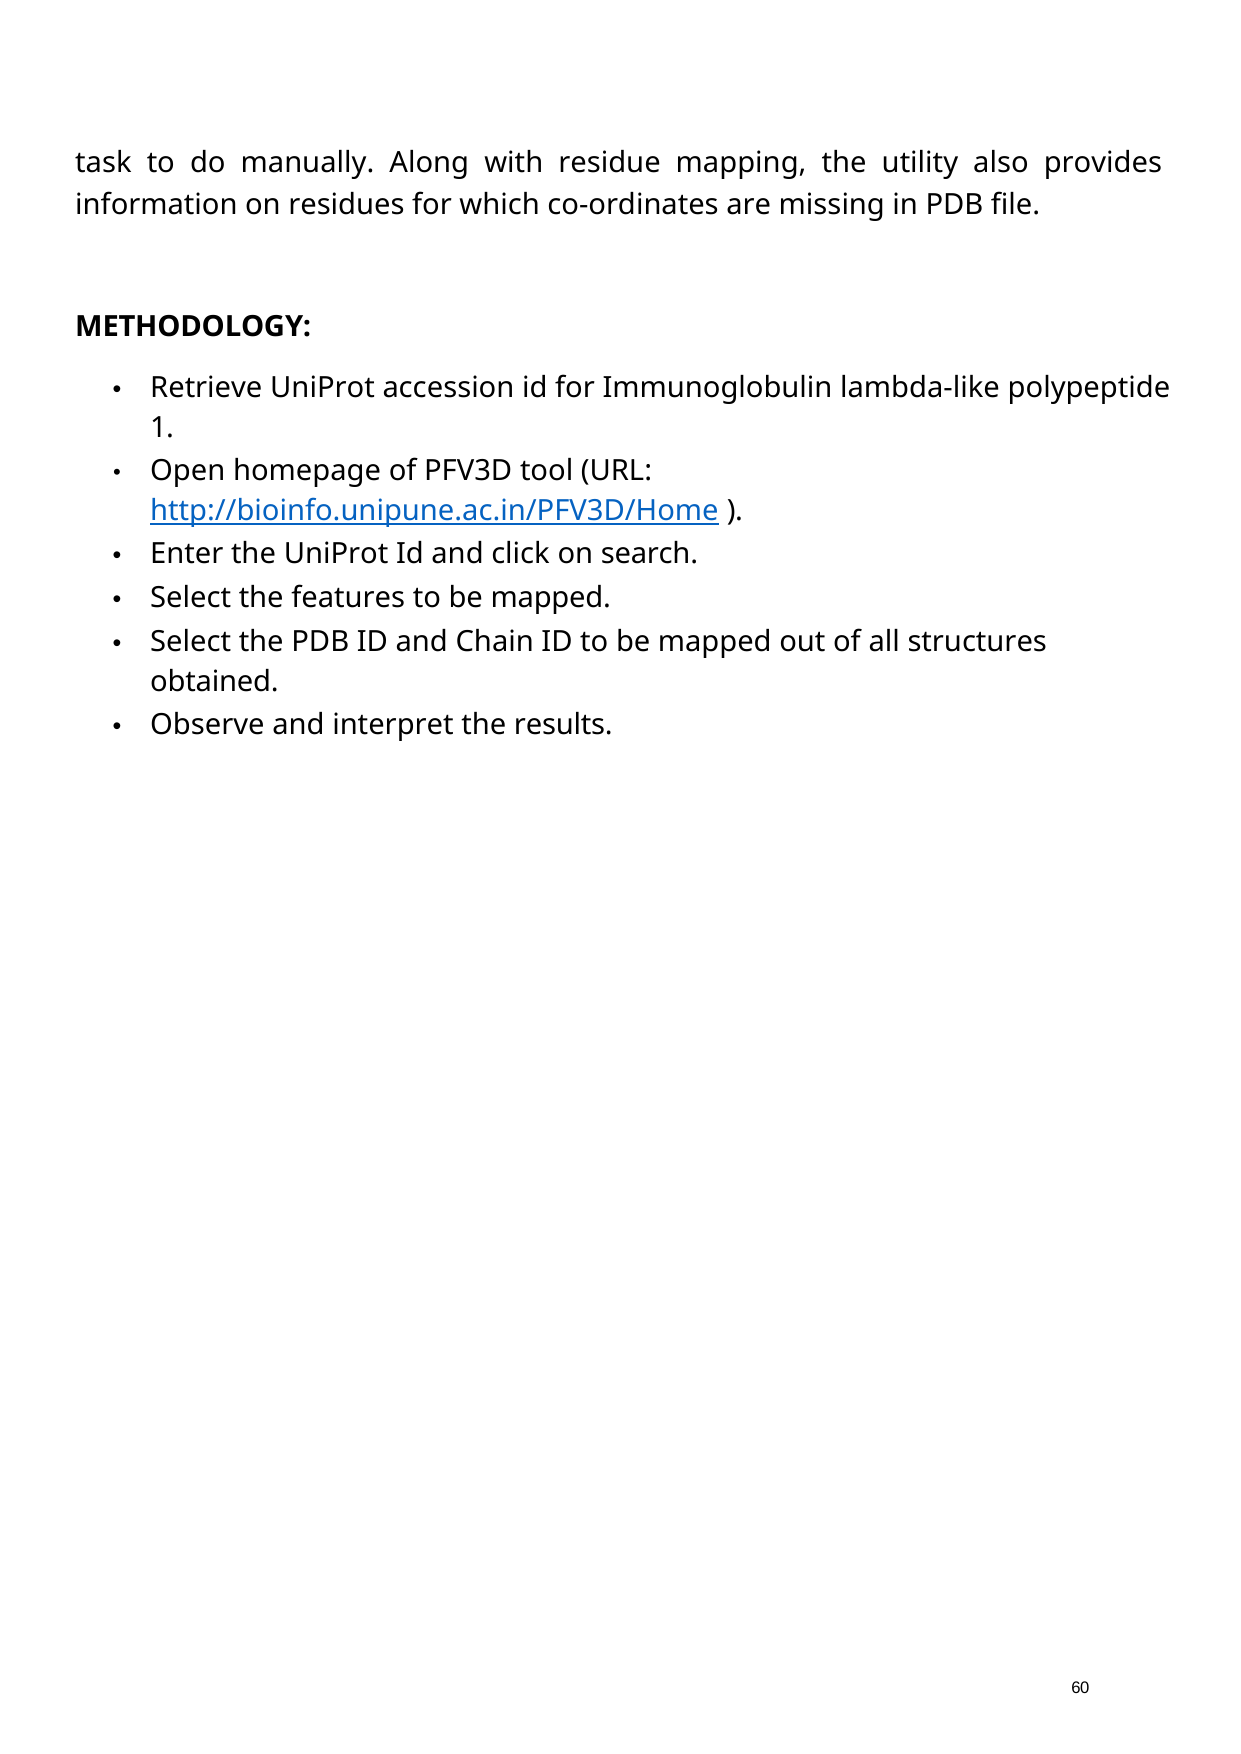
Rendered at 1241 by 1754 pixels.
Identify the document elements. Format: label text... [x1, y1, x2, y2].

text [75, 142, 1163, 223]
list Enter the UniProt Id and click on search. [112, 533, 1180, 572]
list Select the PDB ID and Chain ID to be mapped out of all structures obtained. [112, 620, 1180, 699]
list Retrieve UniProt accession id for Immunoglobulin lambda-like polypeptide 1. [112, 366, 1180, 446]
list Select the features to be mapped. [112, 577, 1180, 616]
list Observe and interpret the results. [112, 703, 1180, 743]
subtitle METHODOLOGY: [75, 305, 1180, 345]
list Open homepage of PFV3D tool (URL: http://bioinfo.unipune.ac.in/PFV3D/Home ). [112, 449, 1180, 529]
